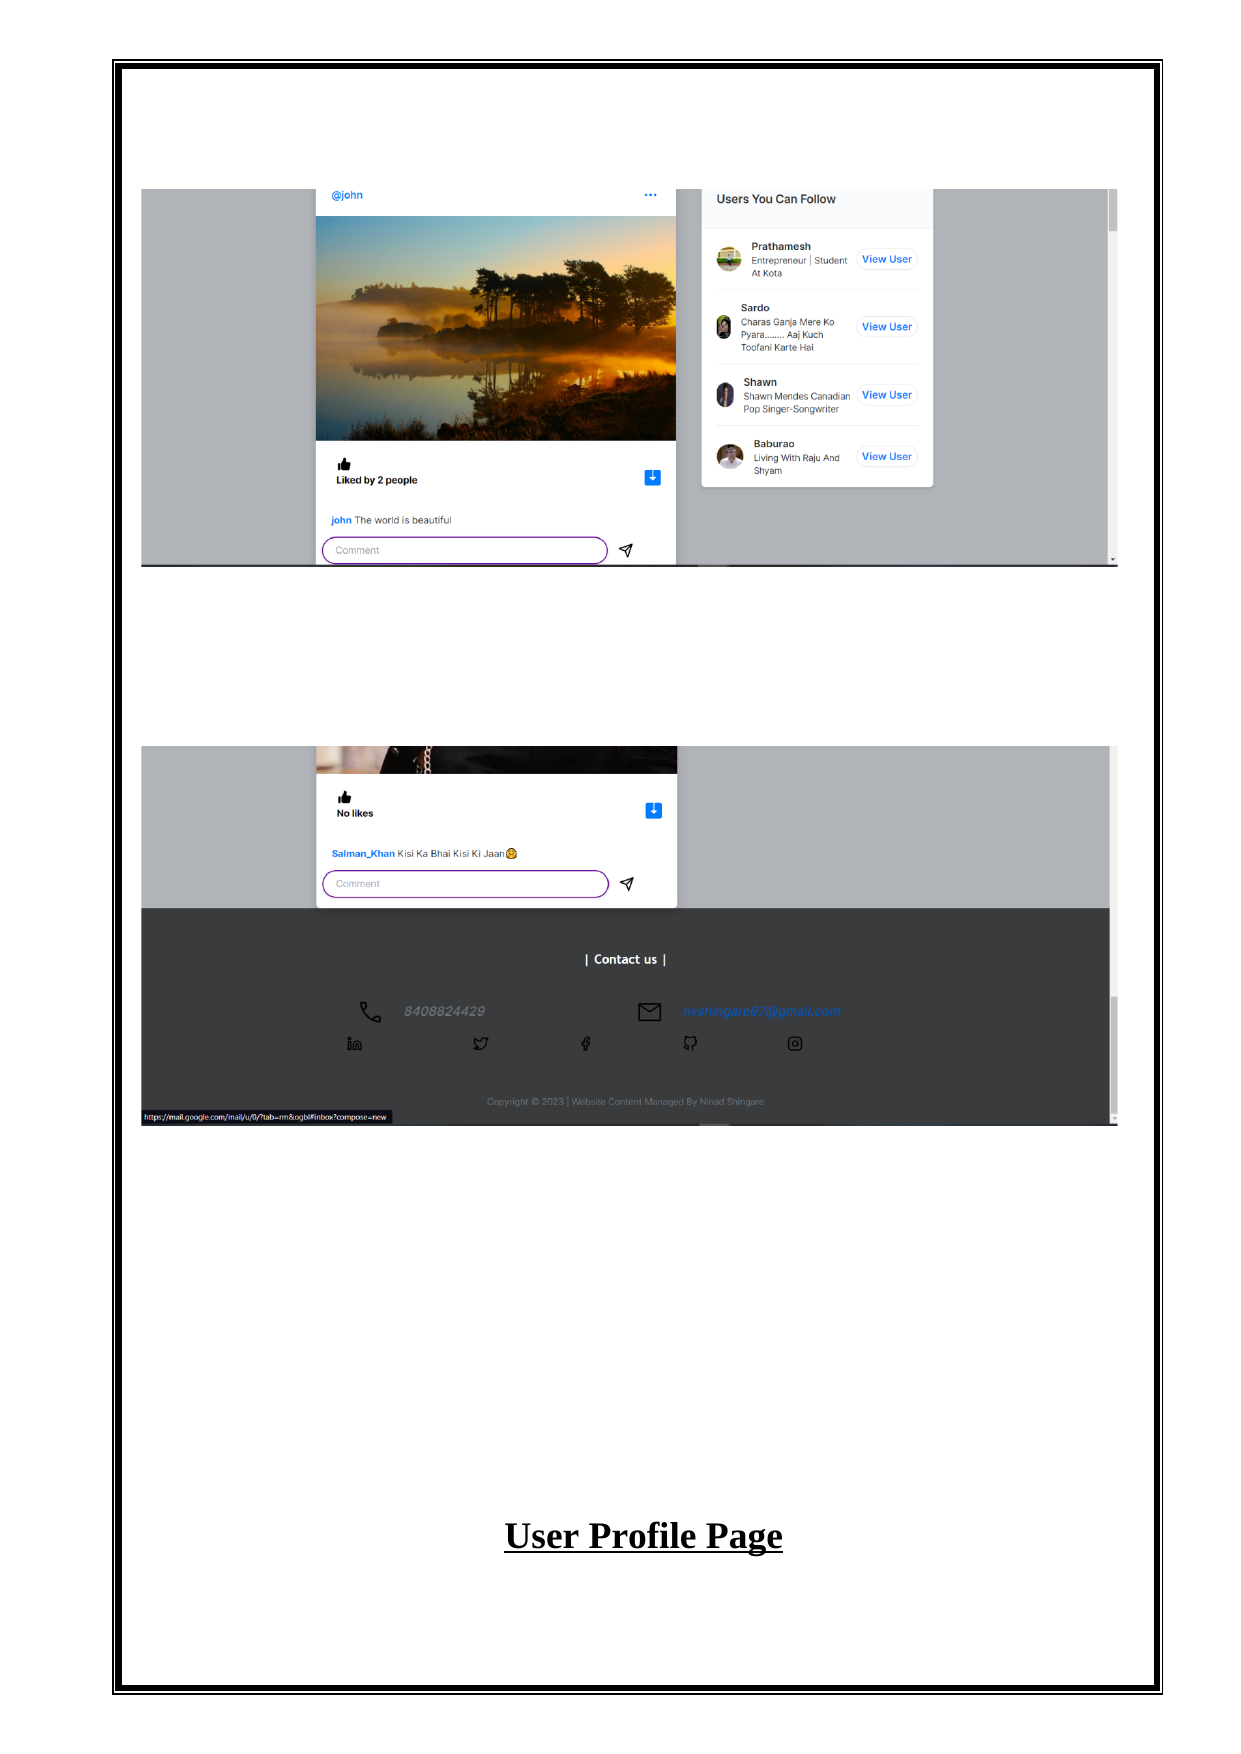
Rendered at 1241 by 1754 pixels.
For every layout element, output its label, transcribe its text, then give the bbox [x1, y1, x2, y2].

text User Profile Page [141, 1515, 1146, 1557]
picture [141, 746, 1118, 1126]
picture [141, 189, 1118, 567]
